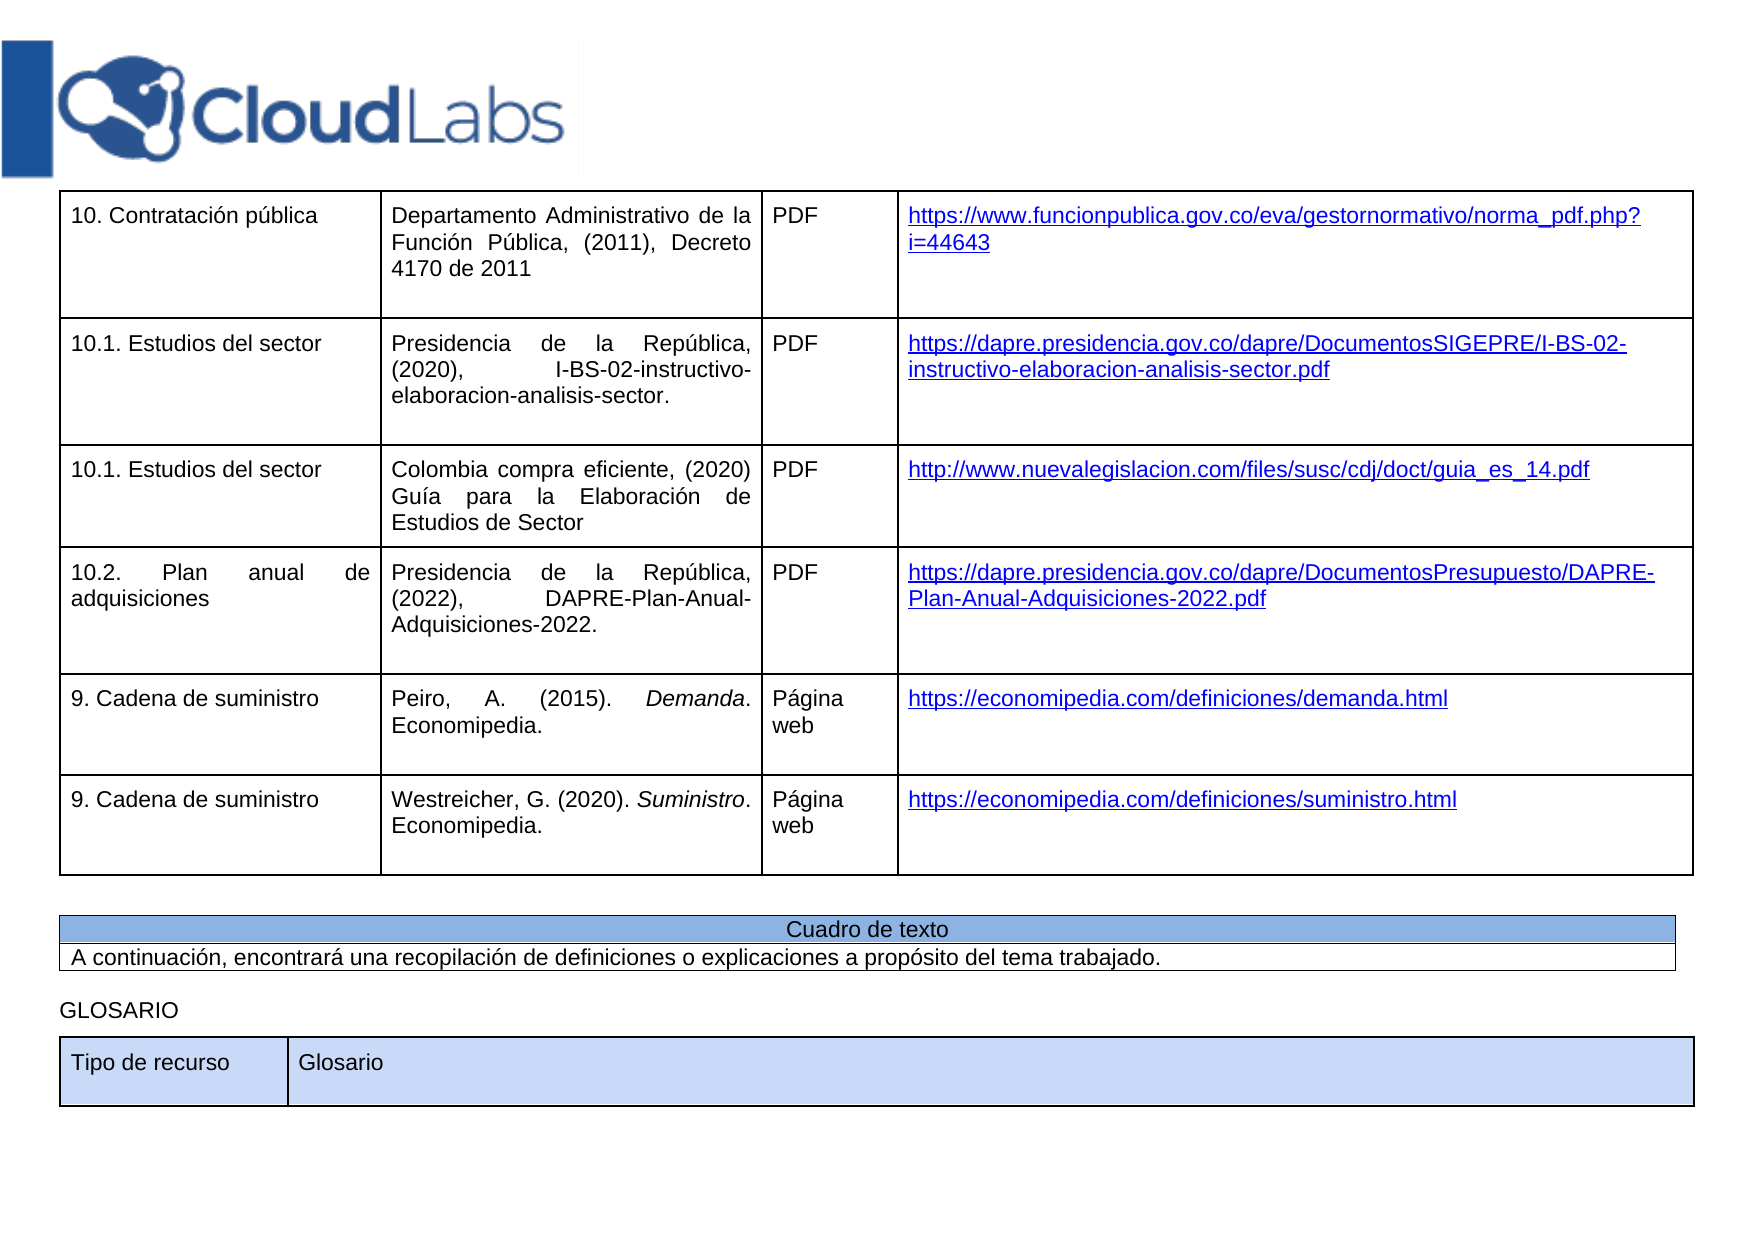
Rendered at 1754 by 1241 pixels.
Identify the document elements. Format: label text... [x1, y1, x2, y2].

table_cell https://dapre.presidencia.gov.co/dapre/DocumentosPresupuesto/DAPRE-Plan-Anual-Adquisiciones-2022.pdf [899, 548, 1692, 673]
table_cell Presidencia de la República, (2020), I-BS-02-instructivo-elaboracion-analisis-sector. [382, 319, 761, 444]
table_cell Página web [763, 675, 897, 773]
table_cell https://economipedia.com/definiciones/suministro.html [899, 776, 1692, 874]
table_cell PDF [763, 319, 897, 444]
picture [1, 28, 579, 190]
table_cell 10.1. Estudios del sector [61, 319, 380, 444]
table_cell PDF [763, 192, 897, 317]
table_cell Presidencia de la República, (2022), DAPRE-Plan-Anual-Adquisiciones-2022. [382, 548, 761, 673]
table_cell Colombia compra eficiente, (2020) Guía para la Elaboración de Estudios de Sector [382, 446, 761, 546]
text GLOSARIO [59, 997, 1695, 1024]
table_header Tipo de recurso [61, 1038, 287, 1104]
table_cell 9. Cadena de suministro [61, 776, 380, 874]
table_cell 10. Contratación pública [61, 192, 380, 317]
table_cell Página web [763, 776, 897, 874]
table_header Cuadro de texto [60, 916, 1675, 942]
table_cell https://www.funcionpublica.gov.co/eva/gestornormativo/norma_pdf.php?i=44643 [899, 192, 1692, 317]
table_cell Westreicher, G. (2020). Suministro. Economipedia. [382, 776, 761, 874]
table_cell 10.2. Plan anual de adquisiciones [61, 548, 380, 673]
table_cell A continuación, encontrará una recopilación de definiciones o explicaciones a propósito del tema trabajado. [60, 944, 1675, 970]
table_cell https://dapre.presidencia.gov.co/dapre/DocumentosSIGEPRE/I-BS-02-instructivo-elaboracion-analisis-sector.pdf [899, 319, 1692, 444]
table_cell PDF [763, 446, 897, 546]
table_cell https://economipedia.com/definiciones/demanda.html [899, 675, 1692, 773]
table_cell Departamento Administrativo de la Función Pública, (2011), Decreto 4170 de 2011 [382, 192, 761, 317]
table_cell Peiro, A. (2015). Demanda. Economipedia. [382, 675, 761, 773]
table_cell 10.1. Estudios del sector [61, 446, 380, 546]
table_cell 9. Cadena de suministro [61, 675, 380, 773]
table_header Glosario [289, 1038, 1693, 1104]
table_cell PDF [763, 548, 897, 673]
table_cell http://www.nuevalegislacion.com/files/susc/cdj/doct/guia_es_14.pdf [899, 446, 1692, 546]
